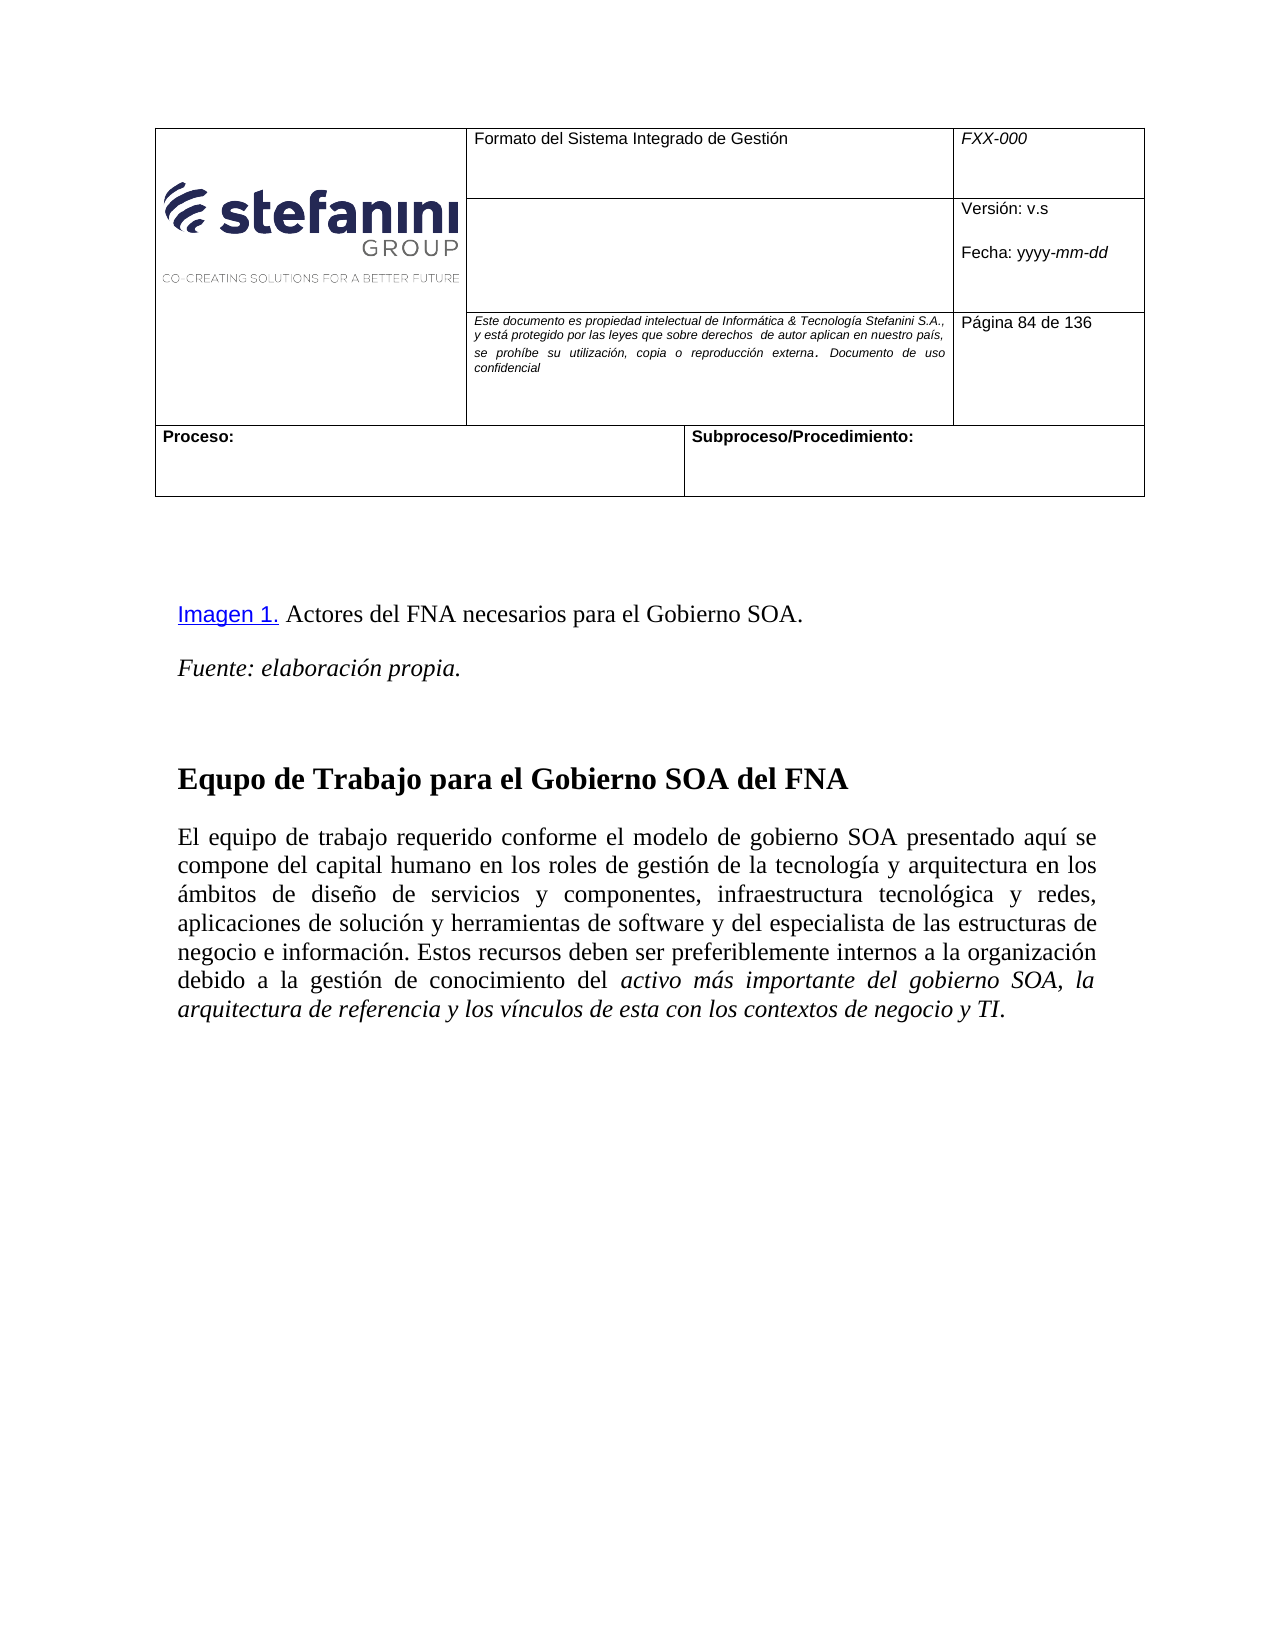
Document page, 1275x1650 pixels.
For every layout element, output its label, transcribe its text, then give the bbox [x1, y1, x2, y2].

subtitle Equpo de Trabajo para el Gobierno SOA del FNA [177, 761, 1098, 797]
text Fuente: elaboración propia. [177, 653, 1098, 682]
picture [162, 182, 460, 286]
text El equipo de trabajo requerido conforme el modelo de gobierno SOA presentado aquí se compone del capital humano en los roles de gestión de la tecnología y arquitectura en los ámbitos de diseño de servicios y componentes, infraestructura tecnológica y redes, aplicaciones de solución y herramientas de software y del especialista de las estructuras de negocio e información. Estos recursos deben ser preferiblemente internos a la organización debido a la gestión de conocimiento del activo más importante del gobierno SOA, la arquitectura de referencia y los vínculos de esta con los contextos de negocio y TI. [177, 822, 1098, 1023]
text Imagen 1. Actores del FNA necesarios para el Gobierno SOA. [177, 599, 1098, 628]
